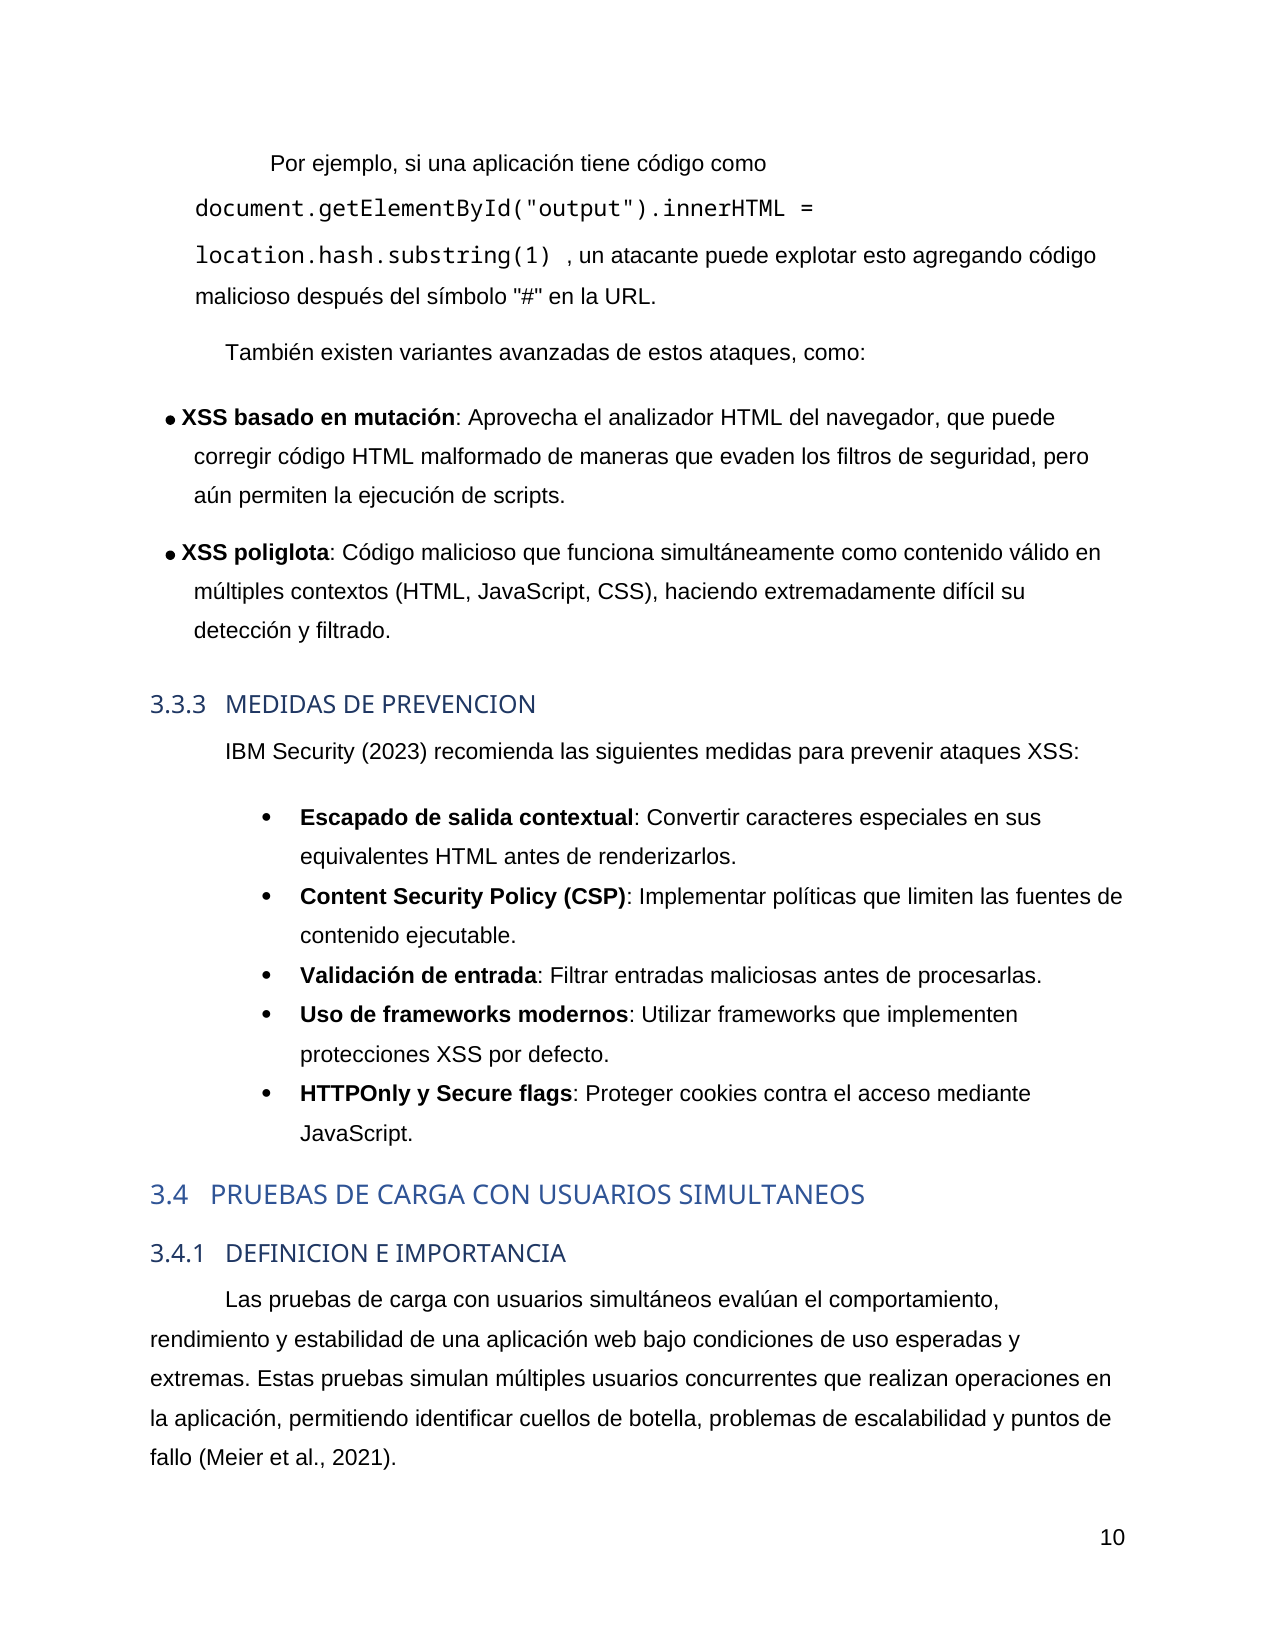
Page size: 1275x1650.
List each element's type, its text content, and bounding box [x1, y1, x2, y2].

text IBM Security (2023) recomienda las siguientes medidas para prevenir ataques XSS: [150, 738, 1124, 764]
list Validación de entrada: Filtrar entradas maliciosas antes de procesarlas. [262, 962, 1124, 988]
text XSS basado en mutación: Aprovecha el analizador HTML del navegador, que puede corregir código HTML malformado de maneras que evaden los filtros de seguridad, pero aún permiten la ejecución de scripts. [166, 403, 1124, 509]
text Por ejemplo, si una aplicación tiene código como document.getElementById("output").innerHTML = location.hash.substring(1) , un atacante puede explotar esto agregando código malicioso después del símbolo "#" en la URL. [195, 150, 1124, 309]
list HTTPOnly y Secure flags: Proteger cookies contra el acceso mediante JavaScript. [262, 1080, 1124, 1146]
subtitle MEDIDAS DE PREVENCION [150, 687, 1125, 721]
text También existen variantes avanzadas de estos ataques, como: [150, 339, 1124, 366]
text XSS poliglota: Código malicioso que funciona simultáneamente como contenido válido en múltiples contextos (HTML, JavaScript, CSS), haciendo extremadamente difícil su detección y filtrado. [166, 538, 1124, 644]
list Content Security Policy (CSP): Implementar políticas que limiten las fuentes de contenido ejecutable. [262, 883, 1124, 949]
list Uso de frameworks modernos: Utilizar frameworks que implementen protecciones XSS por defecto. [262, 1001, 1124, 1067]
subtitle DEFINICION E IMPORTANCIA [150, 1235, 1125, 1269]
text Las pruebas de carga con usuarios simultáneos evalúan el comportamiento, rendimiento y estabilidad de una aplicación web bajo condiciones de uso esperadas y extremas. Estas pruebas simulan múltiples usuarios concurrentes que realizan operaciones en la aplicación, permitiendo identificar cuellos de botella, problemas de escalabilidad y puntos de fallo (Meier et al., 2021). [150, 1286, 1124, 1471]
list Escapado de salida contextual: Convertir caracteres especiales en sus equivalentes HTML antes de renderizarlos. [262, 804, 1124, 870]
subtitle PRUEBAS DE CARGA CON USUARIOS SIMULTANEOS [150, 1176, 1125, 1213]
